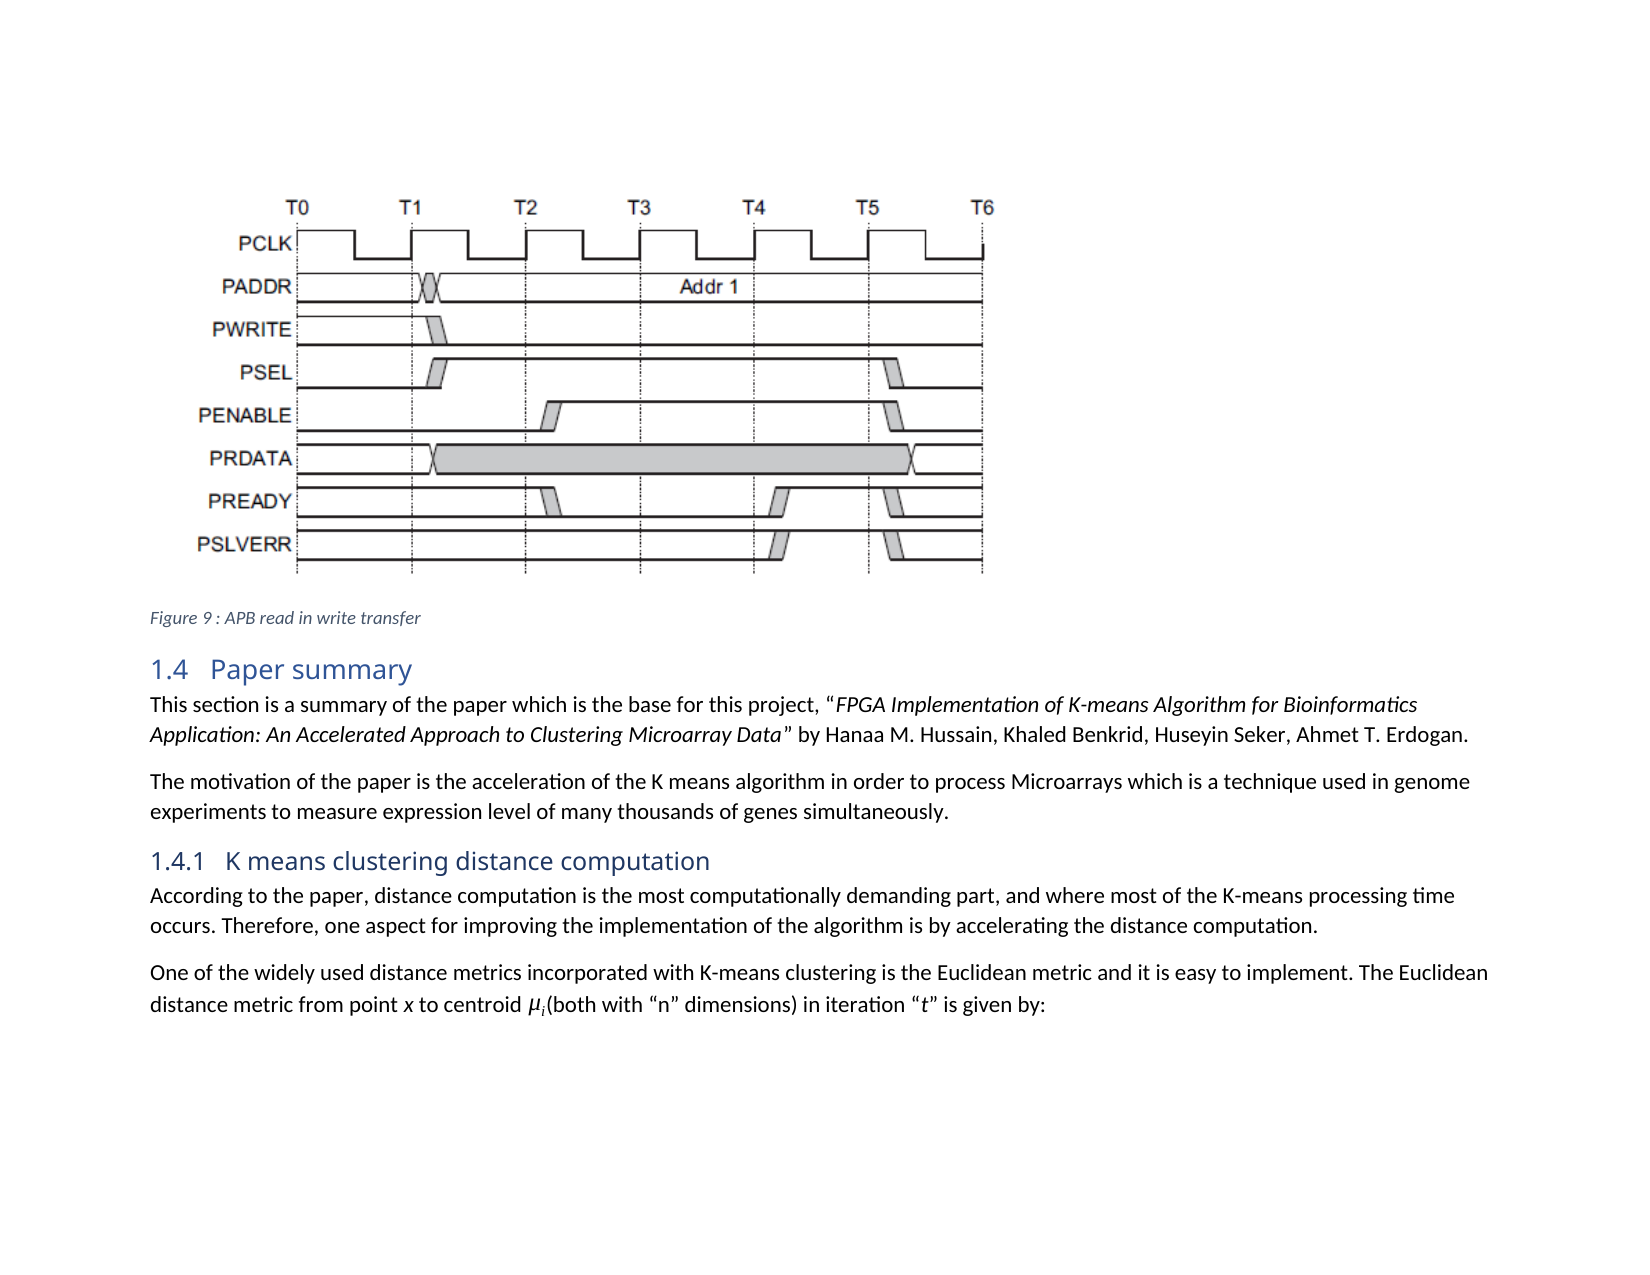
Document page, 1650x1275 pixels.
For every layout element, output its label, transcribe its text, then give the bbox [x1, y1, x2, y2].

text According to the paper, distance computation is the most computationally demanding part, and where most of the K-means processing time occurs. Therefore, one aspect for improving the implementation of the algorithm is by accelerating the distance computation. [150, 881, 1500, 939]
text Figure 9 : APB read in write transfer [150, 606, 1500, 629]
text The motivation of the paper is the acceleration of the K means algorithm in order to process Microarrays which is a technique used in genome experiments to measure expression level of many thousands of genes simultaneously. [150, 767, 1500, 825]
picture [150, 187, 1050, 607]
subtitle K means clustering distance computation [150, 844, 1500, 878]
text One of the widely used distance metrics incorporated with K-means clustering is the Euclidean metric and it is easy to implement. The Euclidean distance metric from point x to centroid (both with “n” dimensions) in iteration “t” is given by: [150, 958, 1500, 1019]
text This section is a summary of the paper which is the base for this project, “FPGA Implementation of K-means Algorithm for Bioinformatics Application: An Accelerated Approach to Clustering Microarray Data” by Hanaa M. Hussain, Khaled Benkrid, Huseyin Seker, Ahmet T. Erdogan. [150, 690, 1500, 748]
subtitle Paper summary [150, 650, 1500, 687]
